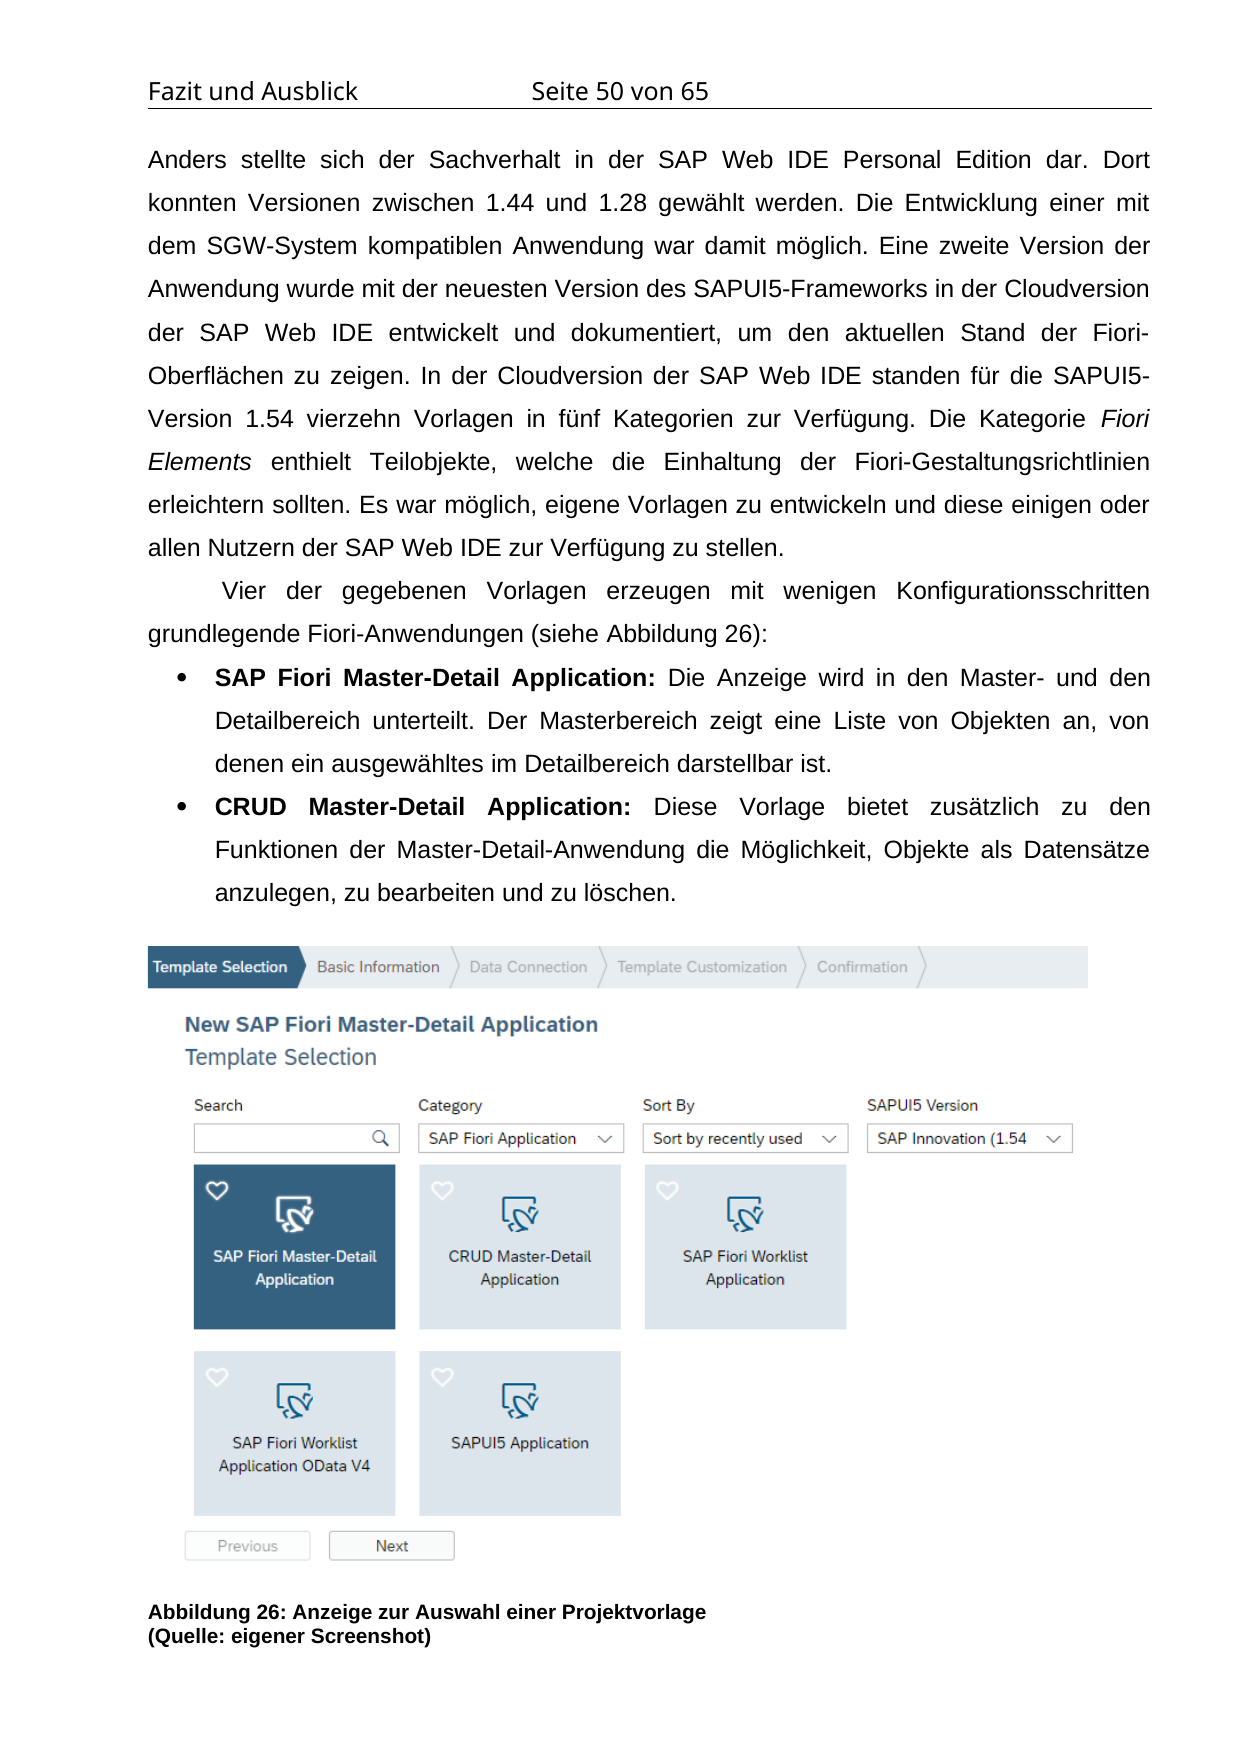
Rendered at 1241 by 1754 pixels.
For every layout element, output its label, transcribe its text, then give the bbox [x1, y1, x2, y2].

picture [147, 946, 1088, 1573]
list CRUD Master-Detail Application: Diese Vorlage bietet zusätzlich zu den Funktionen der Master-Detail-Anwendung die Möglichkeit, Objekte als Datensätze anzulegen, zu bearbeiten und zu löschen. [177, 792, 1152, 907]
text Anders stellte sich der Sachverhalt in der SAP Web IDE Personal Edition dar. Dort konnten Versionen zwischen 1.44 und 1.28 gewählt werden. Die Entwicklung einer mit dem SGW-System kompatiblen Anwendung war damit möglich. Eine zweite Version der Anwendung wurde mit der neuesten Version des SAPUI5-Frameworks in der Cloudversion der SAP Web IDE entwickelt und dokumentiert, um den aktuellen Stand der Fiori-Oberflächen zu zeigen. In der Cloudversion der SAP Web IDE standen für die SAPUI5-Version 1.54 vierzehn Vorlagen in fünf Kategorien zur Verfügung. Die Kategorie Fiori Elements enthielt Teilobjekte, welche die Einhaltung der Fiori-Gestaltungsrichtlinien erleichtern sollten. Es war möglich, eigene Vorlagen zu entwickeln und diese einigen oder allen Nutzern der SAP Web IDE zur Verfügung zu stellen. [148, 145, 1152, 562]
text (Quelle: eigener Screenshot) [148, 1624, 1152, 1648]
list SAP Fiori Master-Detail Application: Die Anzeige wird in den Master- und den Detailbereich unterteilt. Der Masterbereich zeigt eine Liste von Objekten an, von denen ein ausgewähltes im Detailbereich darstellbar ist. [177, 663, 1152, 778]
text Vier der gegebenen Vorlagen erzeugen mit wenigen Konfigurationsschritten grundlegende Fiori-Anwendungen (siehe Abbildung 26): [148, 576, 1152, 648]
